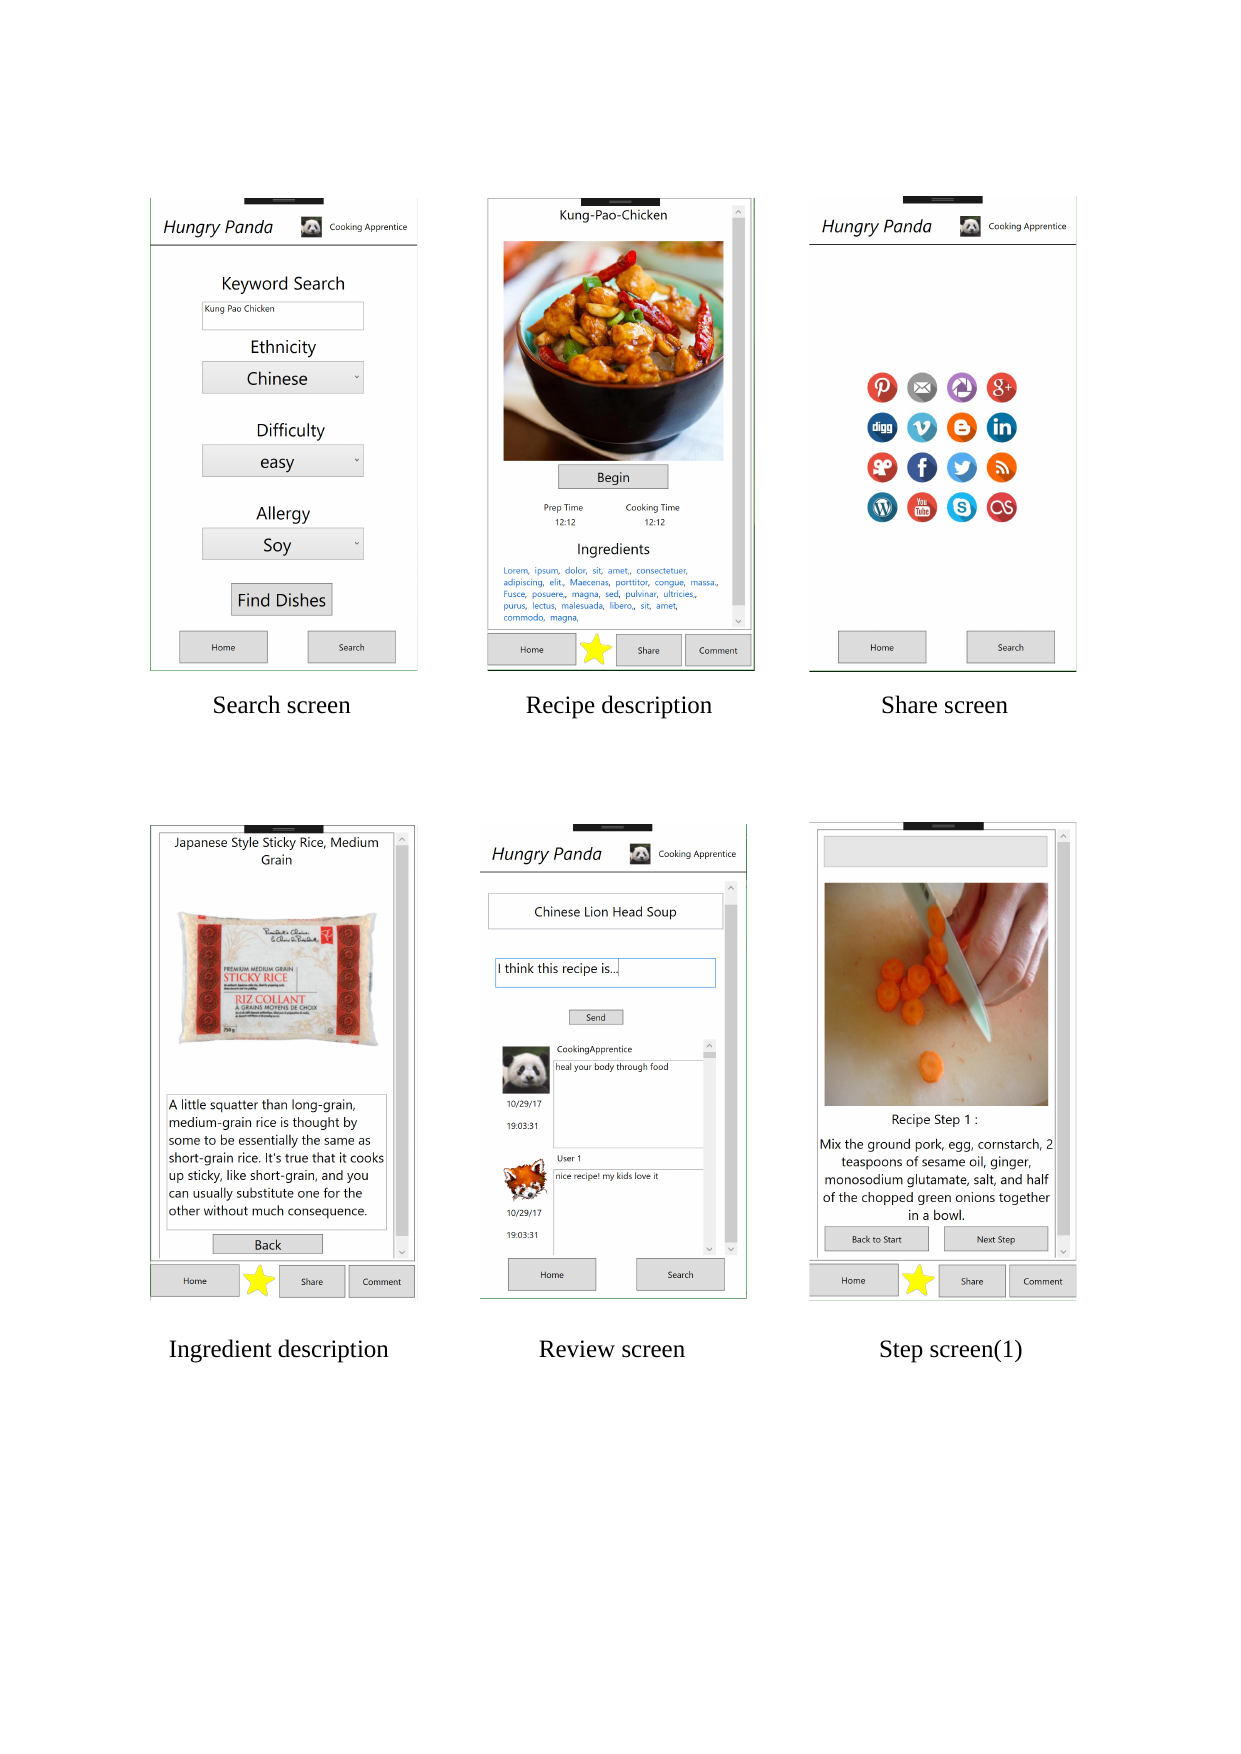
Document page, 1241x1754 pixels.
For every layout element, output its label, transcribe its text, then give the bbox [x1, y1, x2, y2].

picture [150, 825, 418, 1301]
picture [487, 198, 755, 671]
picture [150, 198, 418, 671]
picture [809, 196, 1077, 672]
picture [479, 824, 747, 1299]
picture [809, 822, 1077, 1301]
